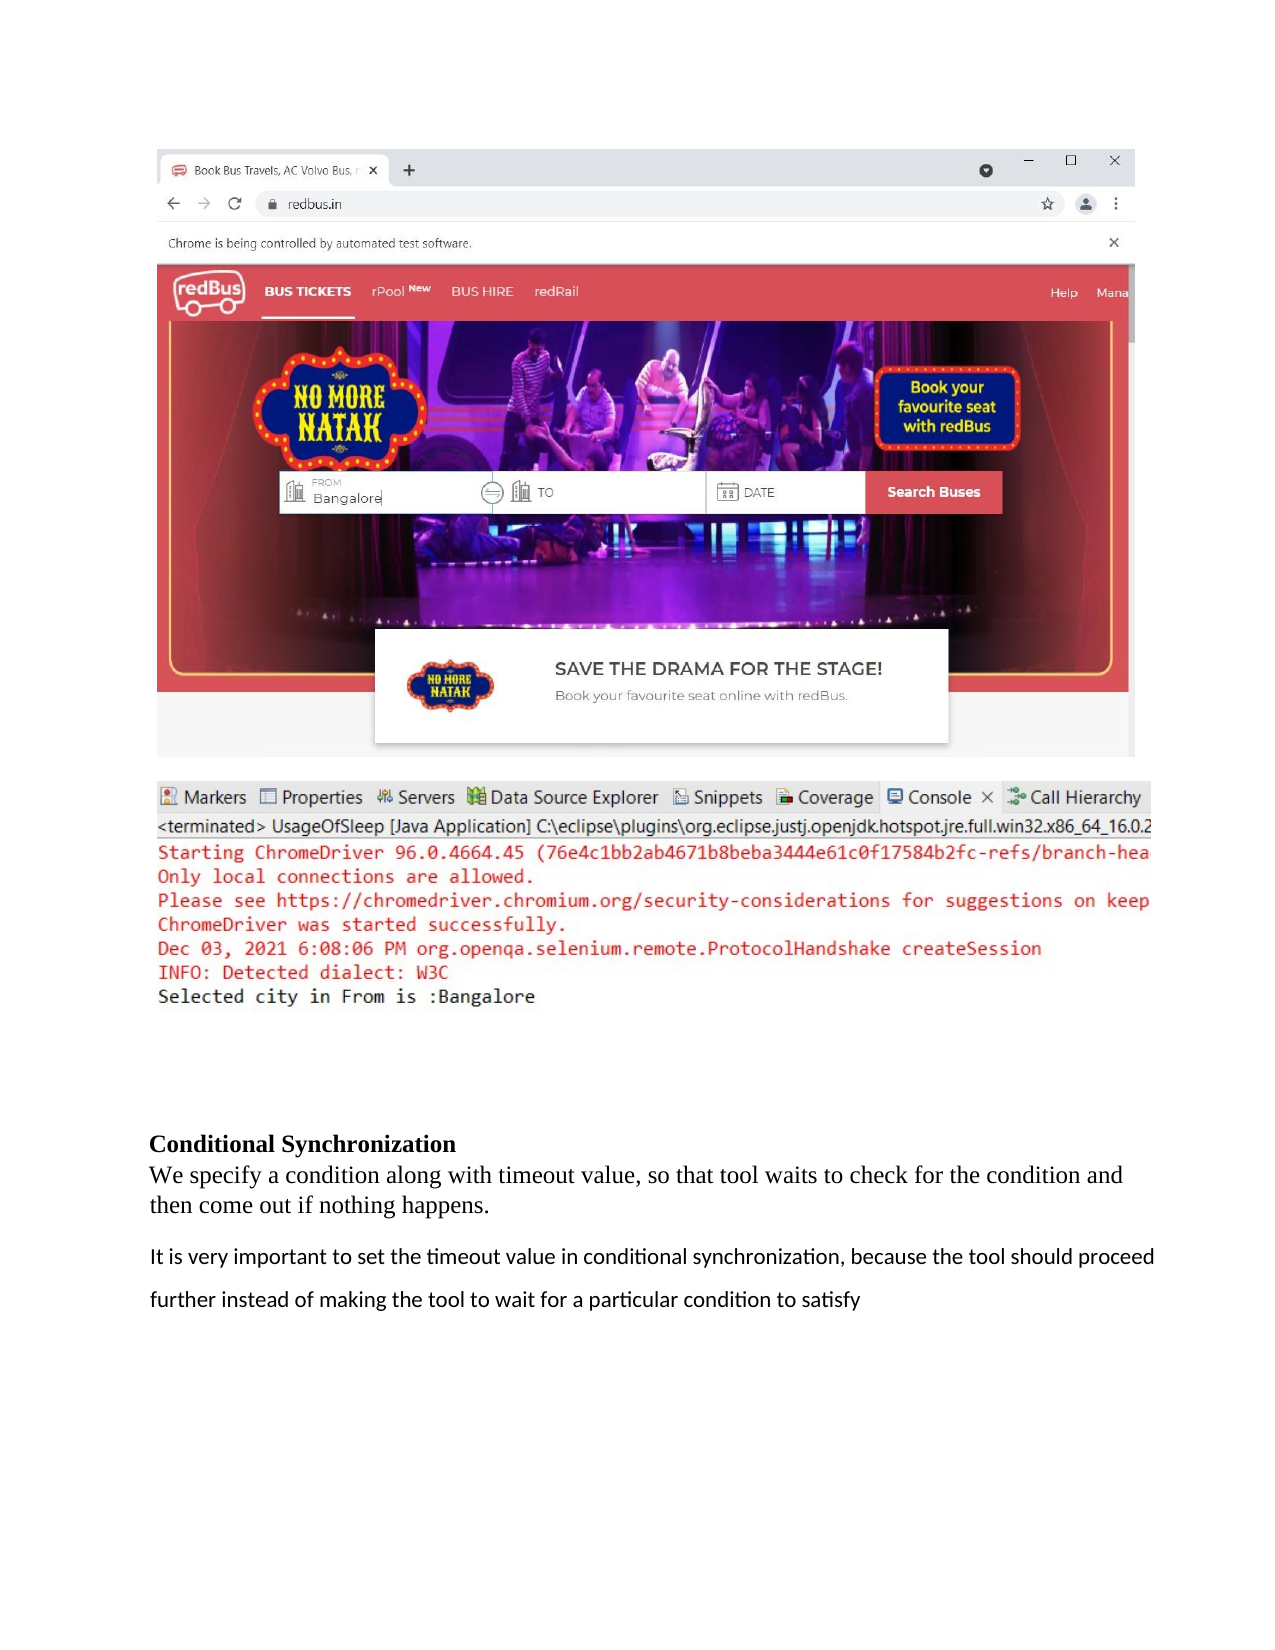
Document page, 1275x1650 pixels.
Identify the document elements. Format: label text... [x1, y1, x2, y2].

picture [157, 781, 1151, 1039]
text We specify a condition along with timeout value, so that tool waits to check for the condition and then come out if nothing happens. [148, 1161, 1166, 1219]
picture [157, 149, 1135, 757]
text It is very important to set the timeout value in conditional synchronization, because the tool should proceed further instead of making the tool to wait for a particular condition to satisfy [150, 1242, 1157, 1314]
text Conditional Synchronization [148, 1129, 843, 1158]
